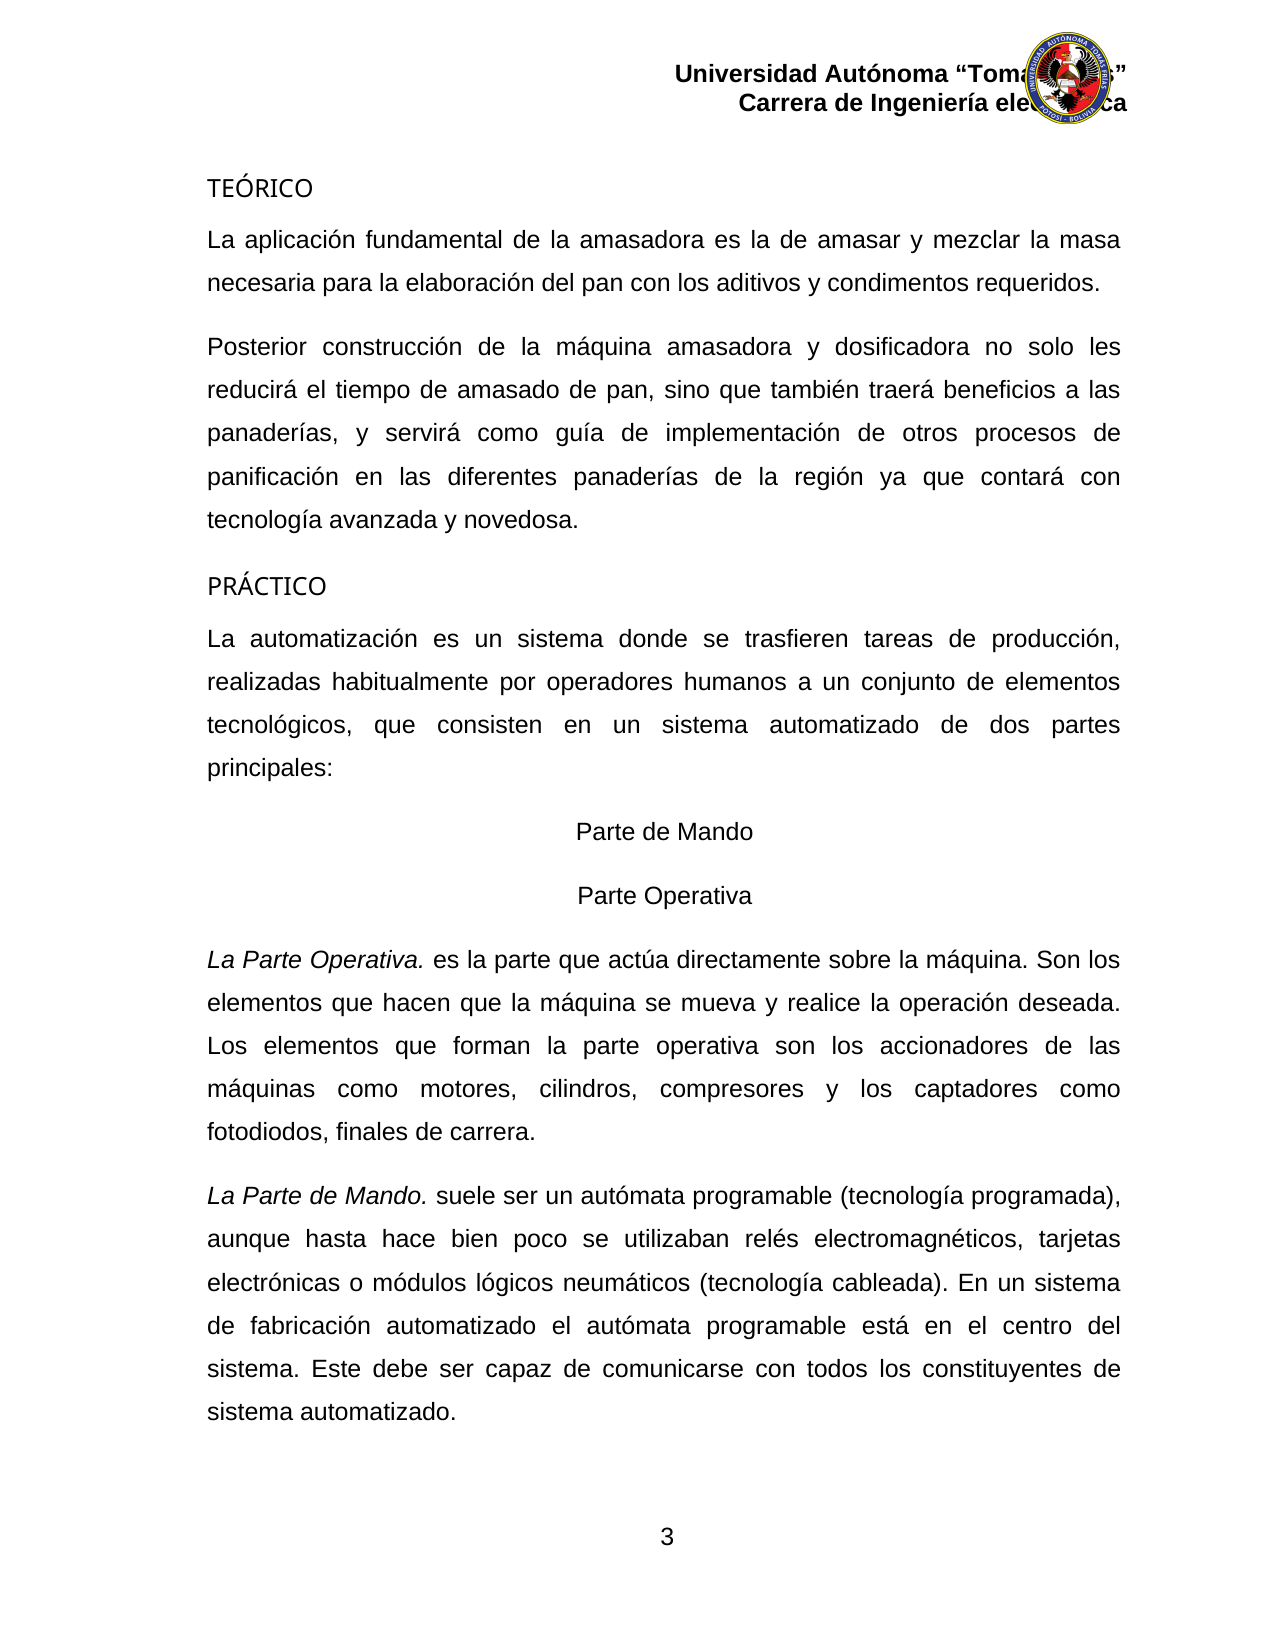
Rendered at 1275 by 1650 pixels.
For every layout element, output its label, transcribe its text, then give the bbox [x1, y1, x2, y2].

text La aplicación fundamental de la amasadora es la de amasar y mezclar la masa necesaria para la elaboración del pan con los aditivos y condimentos requeridos. [207, 225, 1122, 297]
picture [1024, 32, 1111, 124]
subtitle PRÁCTICO [207, 569, 1127, 603]
subtitle TEÓRICO [207, 170, 1127, 204]
text La automatización es un sistema donde se trasfieren tareas de producción, realizadas habitualmente por operadores humanos a un conjunto de elementos tecnológicos, que consisten en un sistema automatizado de dos partes principales: [207, 623, 1122, 782]
text La Parte de Mando. suele ser un autómata programable (tecnología programada), aunque hasta hace bien poco se utilizaban relés electromagnéticos, tarjetas electrónicas o módulos lógicos neumáticos (tecnología cableada). En un sistema de fabricación automatizado el autómata programable está en el centro del sistema. Este debe ser capaz de comunicarse con todos los constituyentes de sistema automatizado. [207, 1181, 1122, 1426]
text Parte Operativa [207, 881, 1122, 909]
text Posterior construcción de la máquina amasadora y dosificadora no solo les reducirá el tiempo de amasado de pan, sino que también traerá beneficios a las panaderías, y servirá como guía de implementación de otros procesos de panificación en las diferentes panaderías de la región ya que contará con tecnología avanzada y novedosa. [207, 332, 1122, 533]
text Parte de Mando [207, 817, 1122, 846]
text La Parte Operativa. es la parte que actúa directamente sobre la máquina. Son los elementos que hacen que la máquina se mueva y realice la operación deseada. Los elementos que forman la parte operativa son los accionadores de las máquinas como motores, cilindros, compresores y los captadores como fotodiodos, finales de carrera. [207, 945, 1122, 1146]
